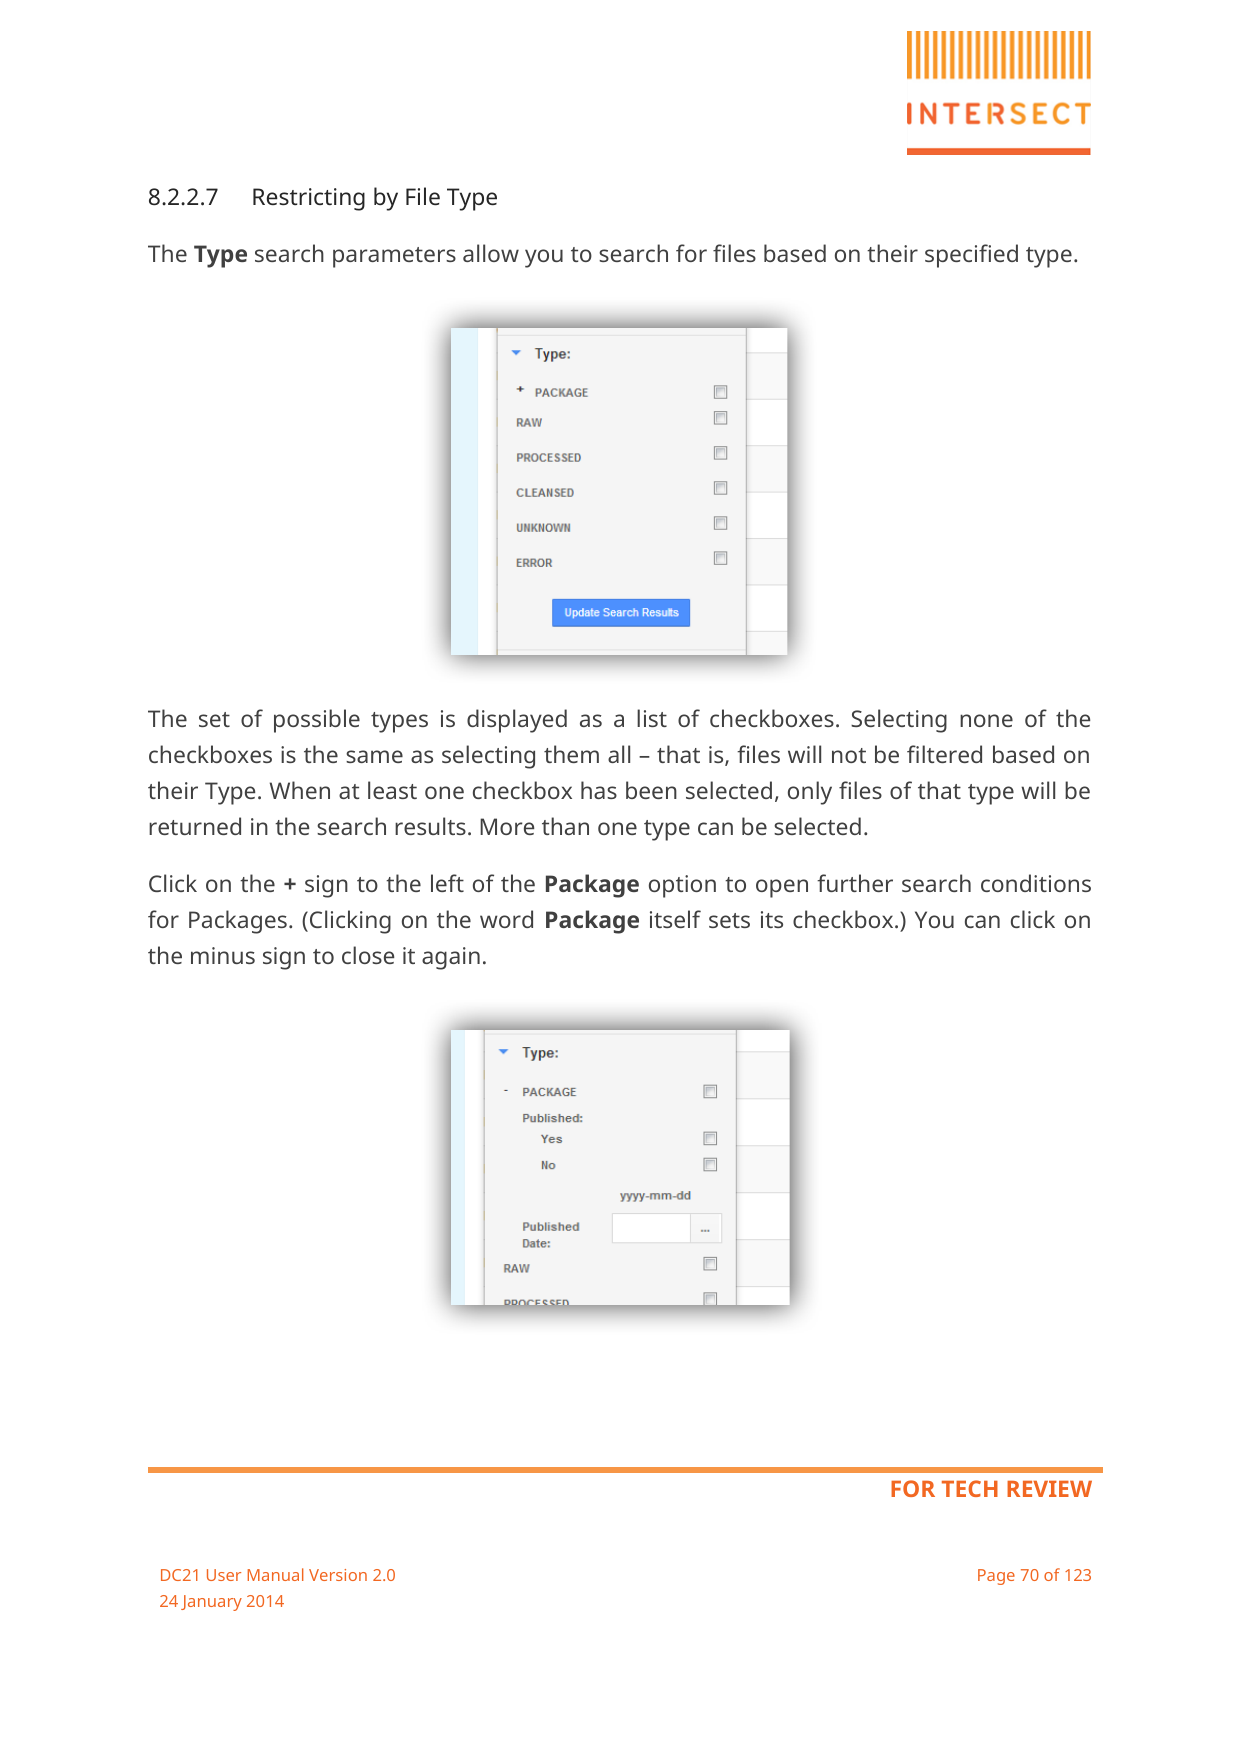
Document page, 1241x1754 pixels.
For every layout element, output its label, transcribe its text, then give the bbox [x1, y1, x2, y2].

subtitle Restricting by File Type [148, 181, 1092, 213]
picture [451, 1030, 790, 1305]
text Click on the + sign to the left of the Package option to open further search conditions for Packages. (Clicking on the word Package itself sets its checkbox.) You can click on the minus sign to close it again. [148, 868, 1092, 971]
text The Type search parameters allow you to search for files based on their specified type. [148, 238, 1092, 269]
picture [905, 29, 1093, 157]
text The set of possible types is displayed as a list of checkboxes. Selecting none of the checkboxes is the same as selecting them all – that is, files will not be filtered based on their Type. When at least one checkbox has been selected, only files of that type will be returned in the search results. More than one type can be selected. [148, 703, 1092, 842]
picture [451, 328, 788, 655]
